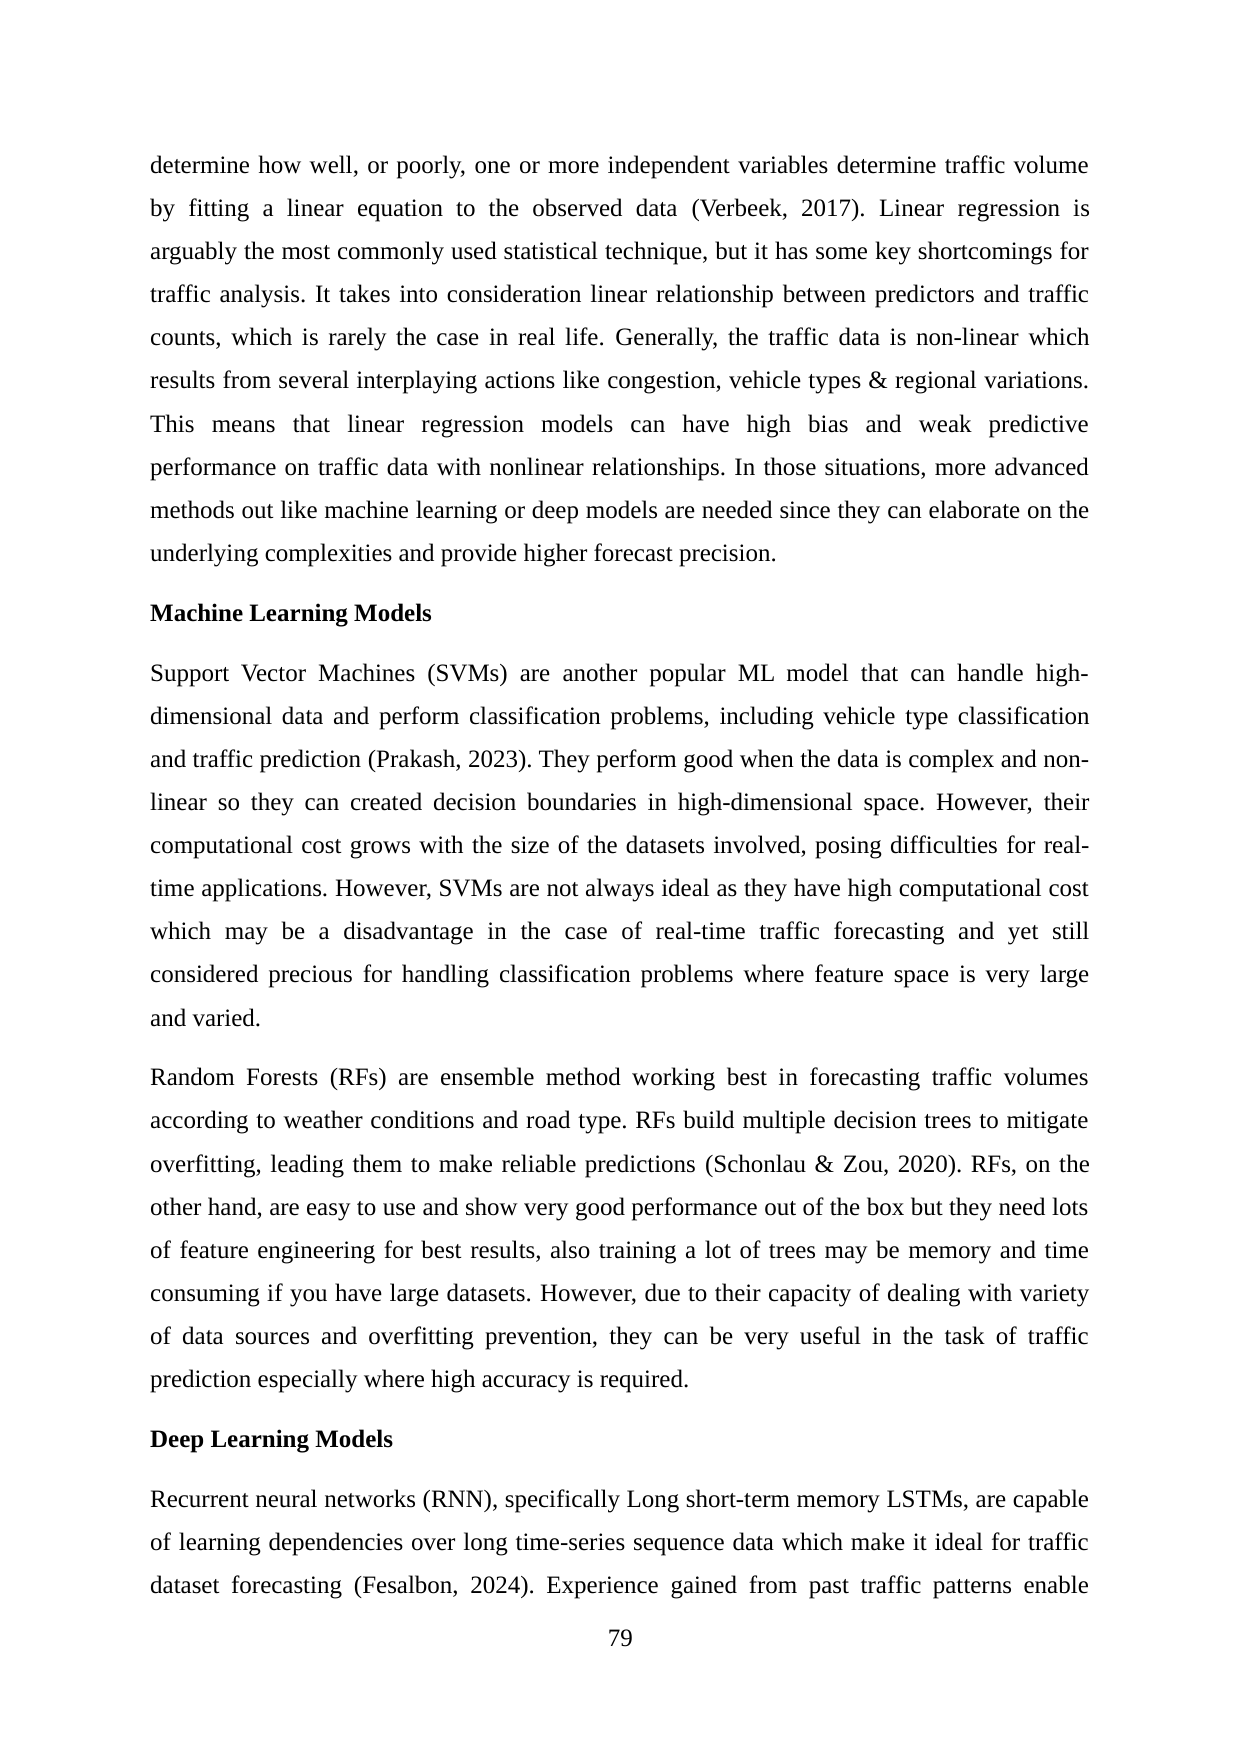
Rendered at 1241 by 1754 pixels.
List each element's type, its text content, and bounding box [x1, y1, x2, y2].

text Support Vector Machines (SVMs) are another popular ML model that can handle high-dimensional data and perform classification problems, including vehicle type classification and traffic prediction (Prakash, 2023). They perform good when the data is complex and non-linear so they can created decision boundaries in high-dimensional space. However, their computational cost grows with the size of the datasets involved, posing difficulties for real-time applications. However, SVMs are not always ideal as they have high computational cost which may be a disadvantage in the case of real-time traffic forecasting and yet still considered precious for handling classification problems where feature space is very large and varied. [150, 658, 1090, 1031]
text Random Forests (RFs) are ensemble method working best in forecasting traffic volumes according to weather conditions and road type. RFs build multiple decision trees to mitigate overfitting, leading them to make reliable predictions (Schonlau & Zou, 2020). RFs, on the other hand, are easy to use and show very good performance out of the box but they need lots of feature engineering for best results, also training a lot of trees may be memory and time consuming if you have large datasets. However, due to their capacity of dealing with variety of data sources and overfitting prevention, they can be very useful in the task of traffic prediction especially where high accuracy is required. [150, 1062, 1090, 1393]
text Machine Learning Models [150, 598, 1090, 627]
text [150, 150, 1090, 567]
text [150, 1484, 1090, 1599]
text Deep Learning Models [150, 1424, 1090, 1453]
